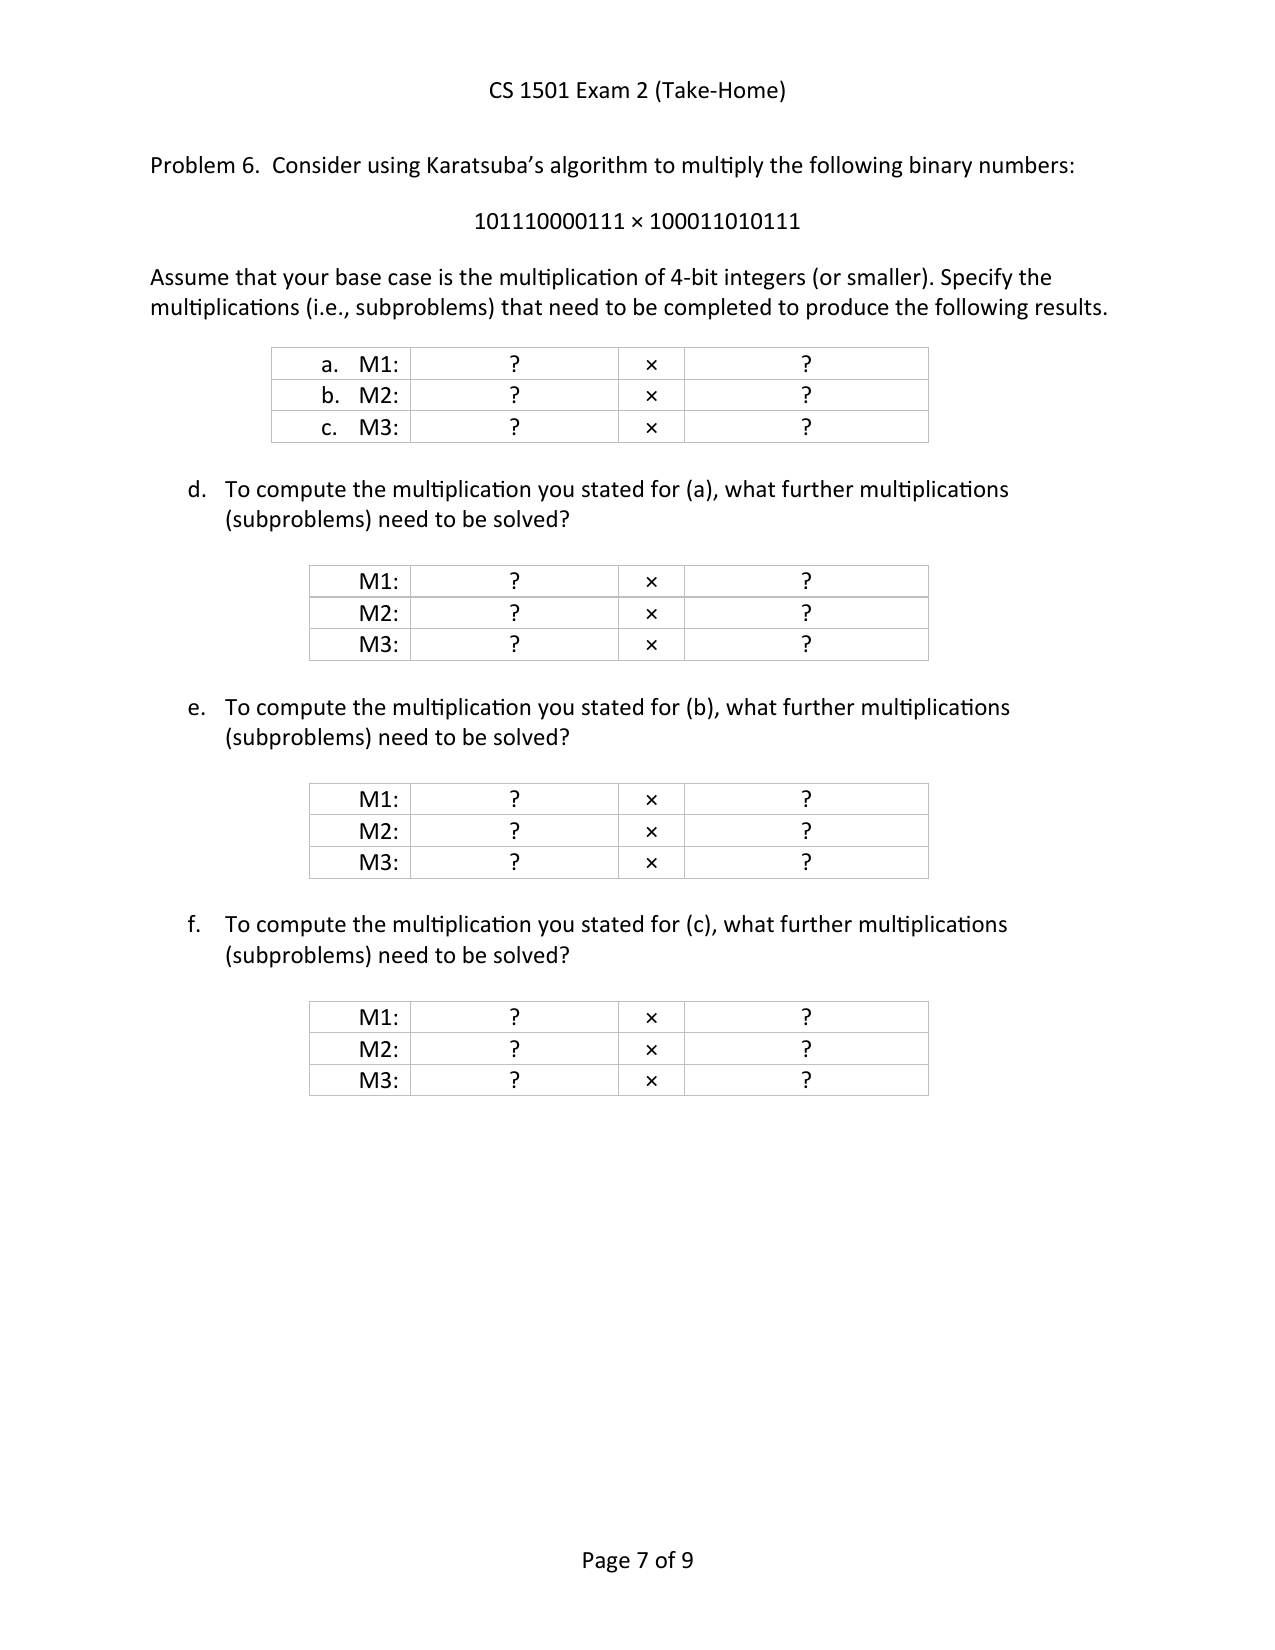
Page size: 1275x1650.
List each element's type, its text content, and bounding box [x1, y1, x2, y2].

table_cell ? [411, 1033, 618, 1064]
text 101110000111 × 100011010111 [150, 206, 1125, 236]
table_cell ? [411, 815, 618, 846]
table_header M1: [272, 348, 410, 379]
table_header × [619, 566, 684, 596]
table_header ? [411, 784, 618, 814]
table_cell M3: [272, 411, 410, 442]
table_header × [619, 348, 684, 379]
table_header ? [685, 566, 928, 596]
table_cell × [619, 629, 684, 659]
table_cell × [619, 598, 684, 628]
table_cell × [619, 1033, 684, 1064]
table_cell M2: [272, 380, 410, 410]
table_header ? [685, 1002, 928, 1032]
table_cell ? [685, 1033, 928, 1064]
table_cell M3: [310, 629, 410, 659]
text Assume that your base case is the multiplication of 4-bit integers (or smaller). Specify the multiplications (i.e., subproblems) that need to be completed to produce the following results. [150, 261, 1125, 322]
table_cell ? [411, 1065, 618, 1095]
table_header ? [411, 348, 618, 379]
table_cell ? [411, 629, 618, 659]
table_cell × [619, 411, 684, 442]
text Problem 6. Consider using Karatsuba’s algorithm to multiply the following binary numbers: [150, 150, 1125, 181]
table_cell M2: [310, 815, 410, 846]
table_cell × [619, 815, 684, 846]
table_cell ? [411, 847, 618, 877]
table_cell ? [685, 629, 928, 659]
table_cell ? [685, 411, 928, 442]
table_cell ? [411, 411, 618, 442]
table_cell ? [685, 598, 928, 628]
list To compute the multiplication you stated for (b), what further multiplications (subproblems) need to be solved? [187, 691, 1125, 783]
table_cell ? [685, 380, 928, 410]
table_cell M2: [310, 1033, 410, 1064]
table_header M1: [310, 1002, 410, 1032]
table_cell ? [685, 815, 928, 846]
table_header M1: [310, 784, 410, 814]
table_header ? [685, 348, 928, 379]
list To compute the multiplication you stated for (c), what further multiplications (subproblems) need to be solved? [187, 909, 1125, 1001]
table_cell ? [411, 380, 618, 410]
table_cell M3: [310, 1065, 410, 1095]
table_header M1: [310, 566, 410, 596]
table_cell ? [685, 1065, 928, 1095]
list To compute the multiplication you stated for (a), what further multiplications (subproblems) need to be solved? [187, 473, 1125, 565]
table_header ? [411, 1002, 618, 1032]
table_cell M3: [310, 847, 410, 877]
table_cell ? [685, 847, 928, 877]
table_cell × [619, 380, 684, 410]
table_header ? [685, 784, 928, 814]
table_cell ? [411, 598, 618, 628]
table_header × [619, 784, 684, 814]
table_header ? [411, 566, 618, 596]
table_cell × [619, 1065, 684, 1095]
table_header × [619, 1002, 684, 1032]
table_cell × [619, 847, 684, 877]
table_cell M2: [310, 598, 410, 628]
